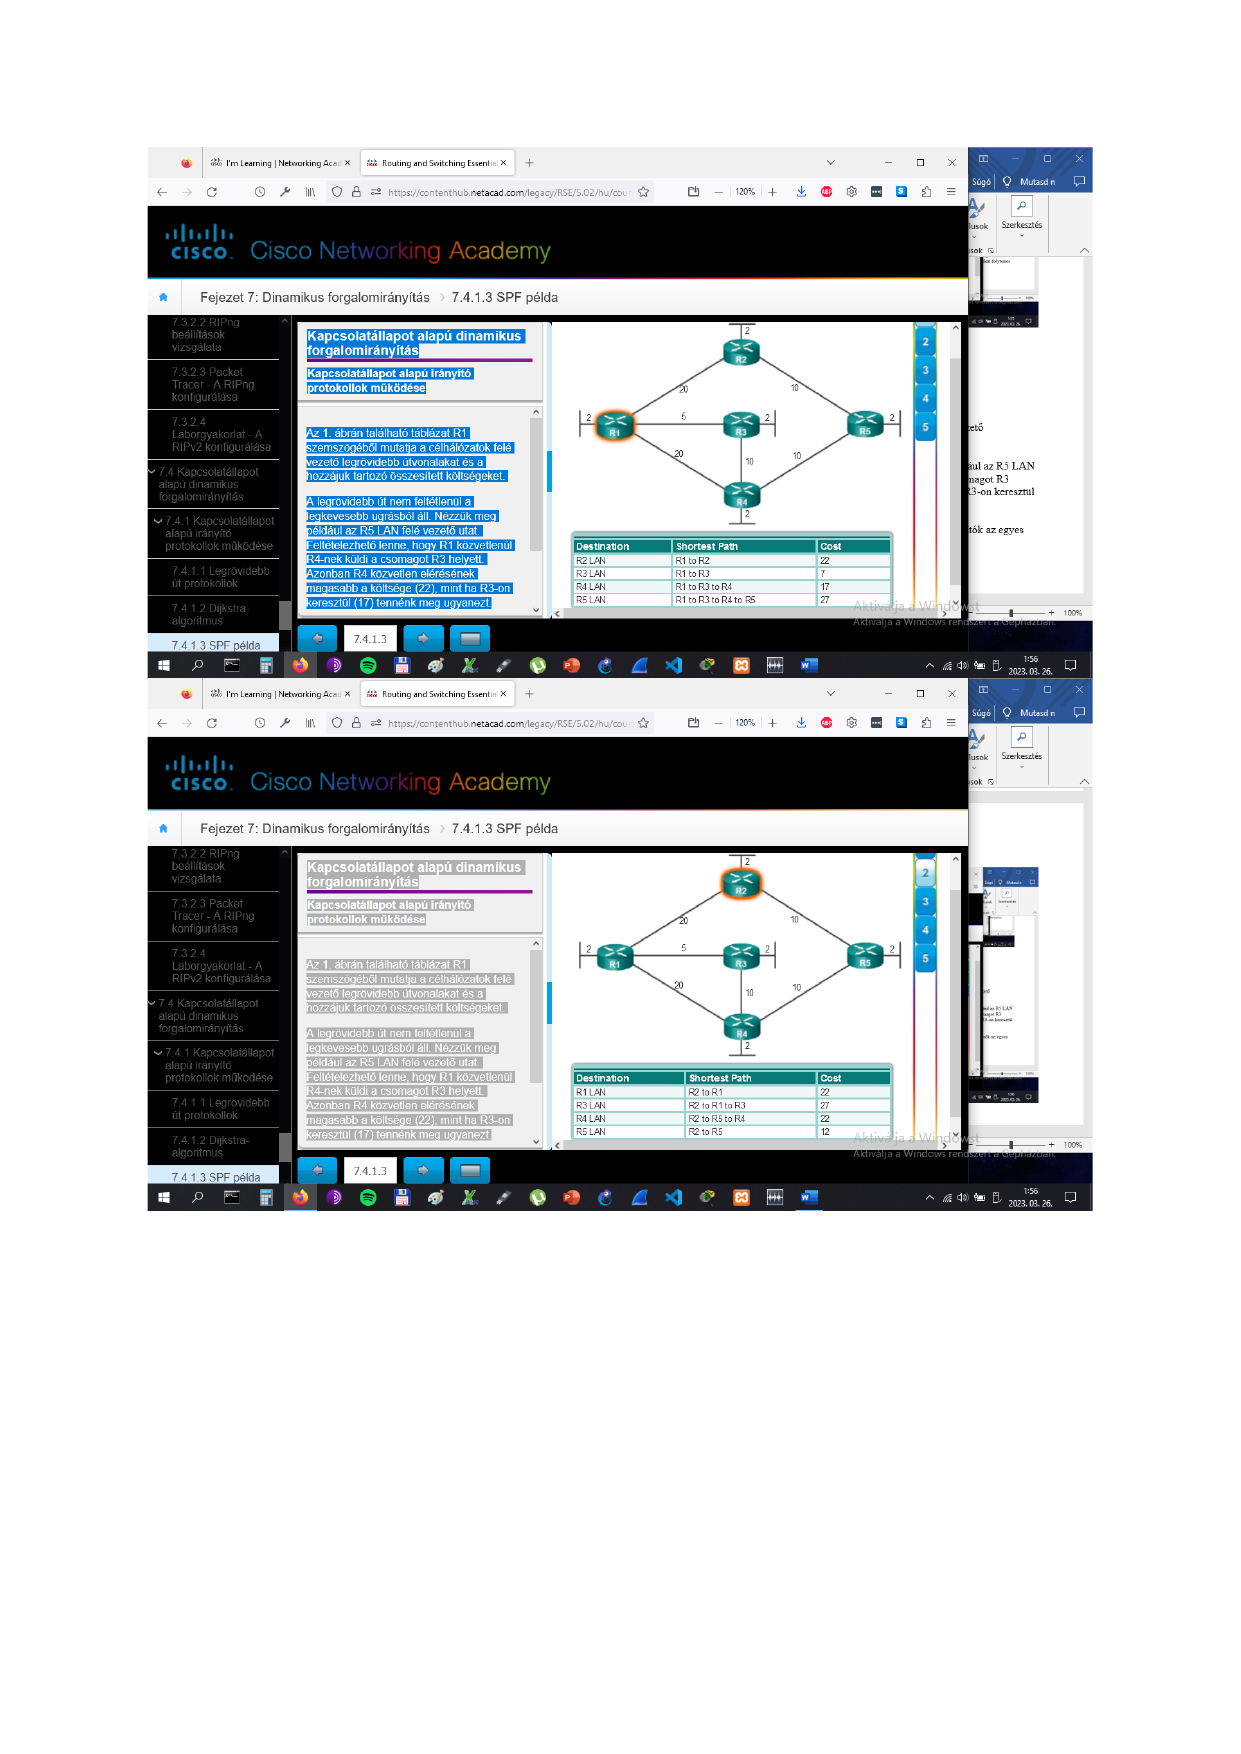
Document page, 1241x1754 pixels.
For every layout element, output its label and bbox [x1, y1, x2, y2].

picture [147, 147, 1093, 1211]
